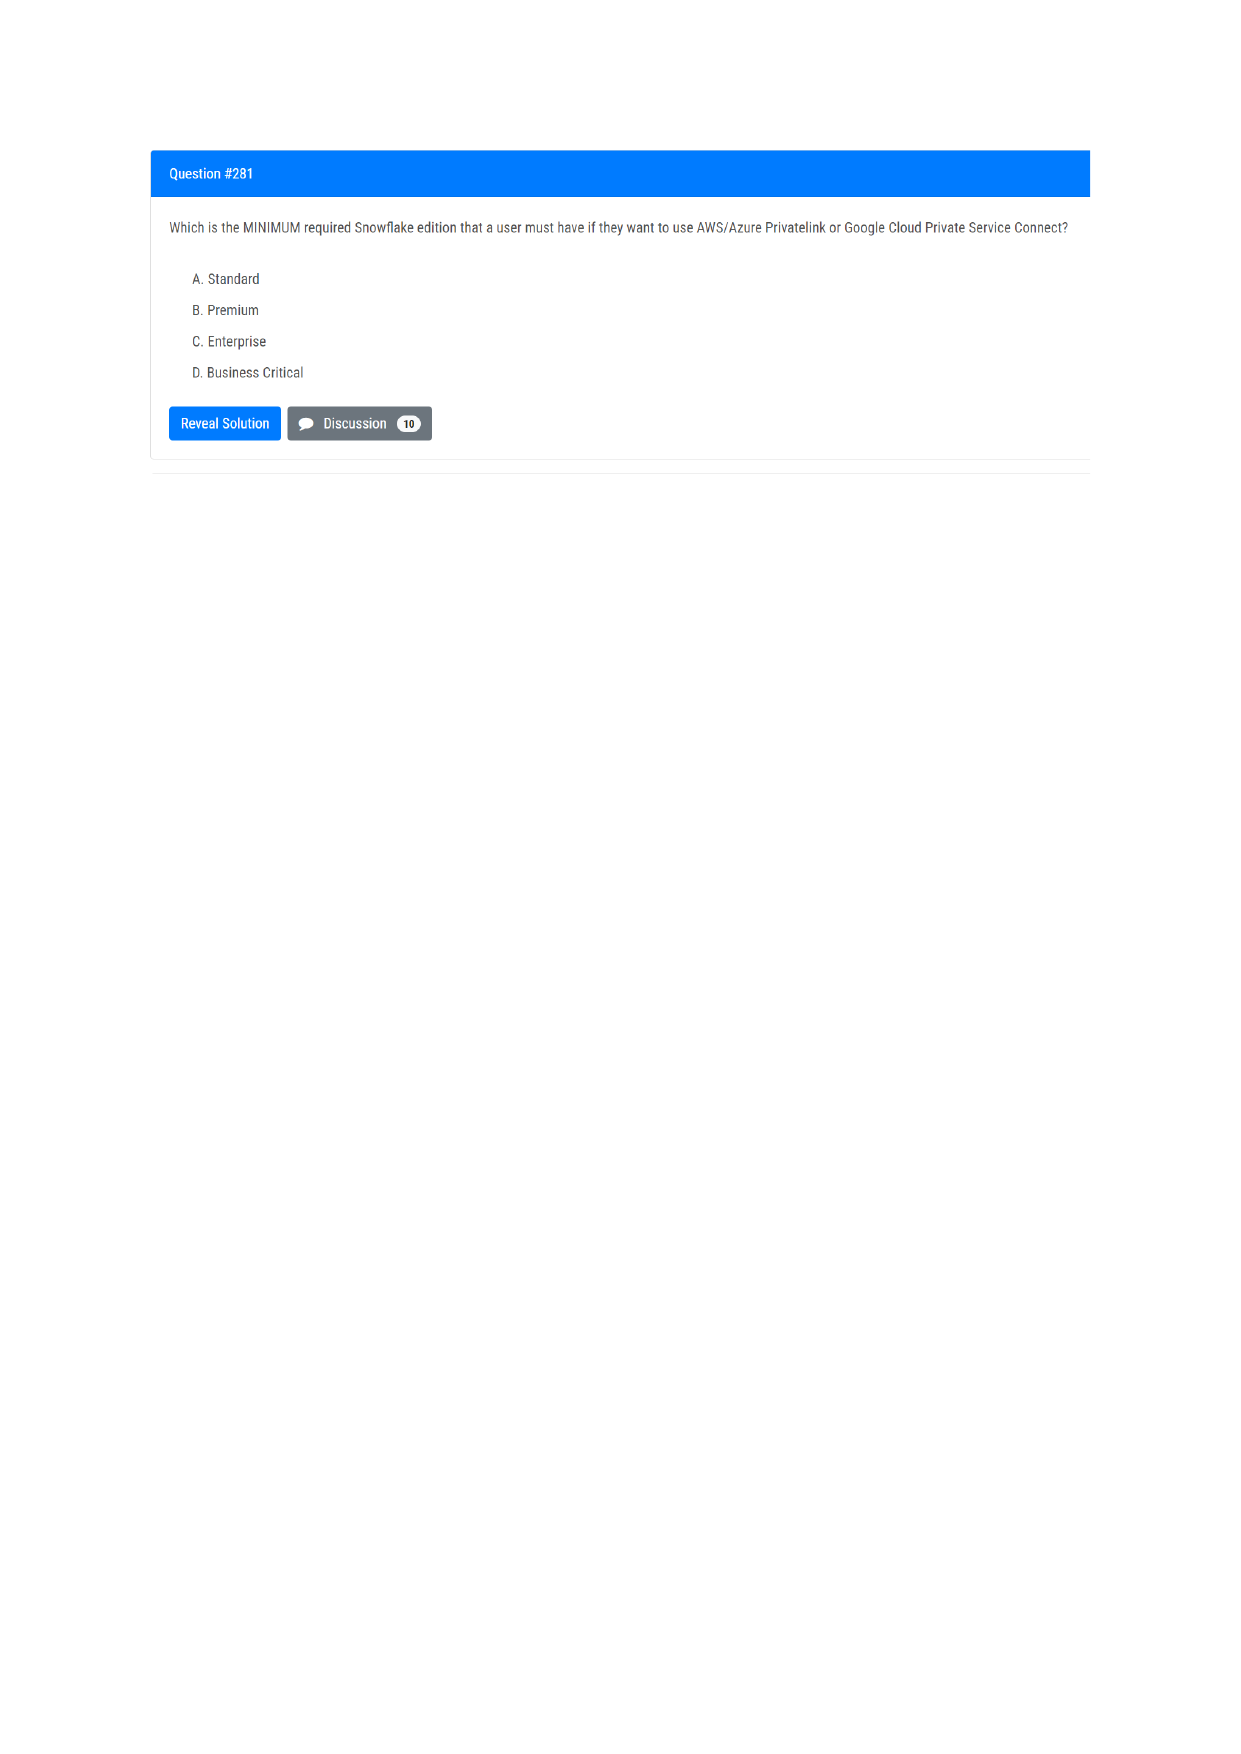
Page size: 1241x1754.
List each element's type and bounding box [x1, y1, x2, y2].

picture [150, 150, 1091, 474]
